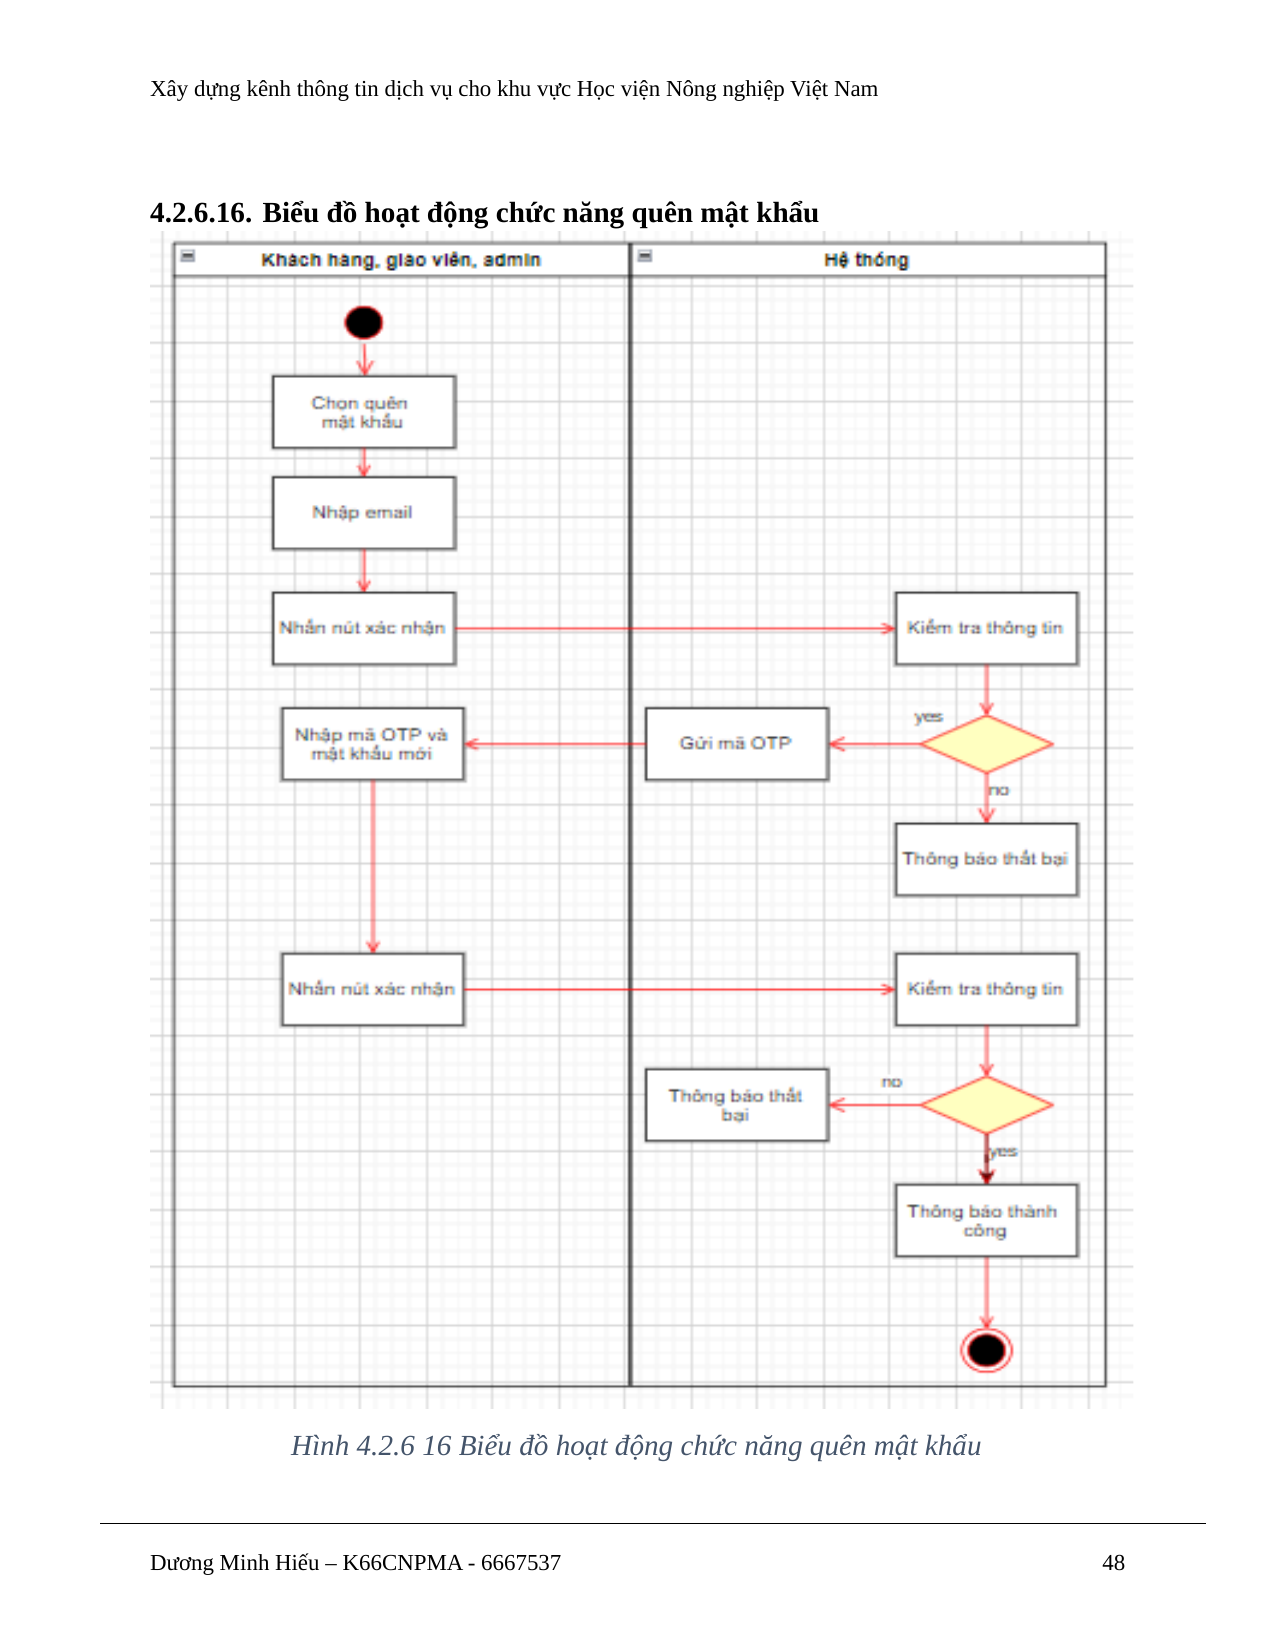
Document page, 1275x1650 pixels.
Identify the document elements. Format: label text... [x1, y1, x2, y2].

subtitle Biểu đồ hoạt động chức năng quên mật khẩu [150, 195, 1125, 229]
picture [150, 231, 1134, 1409]
text Hình 4.2.6 16 Biểu đồ hoạt động chức năng quên mật khẩu [150, 1428, 1125, 1461]
